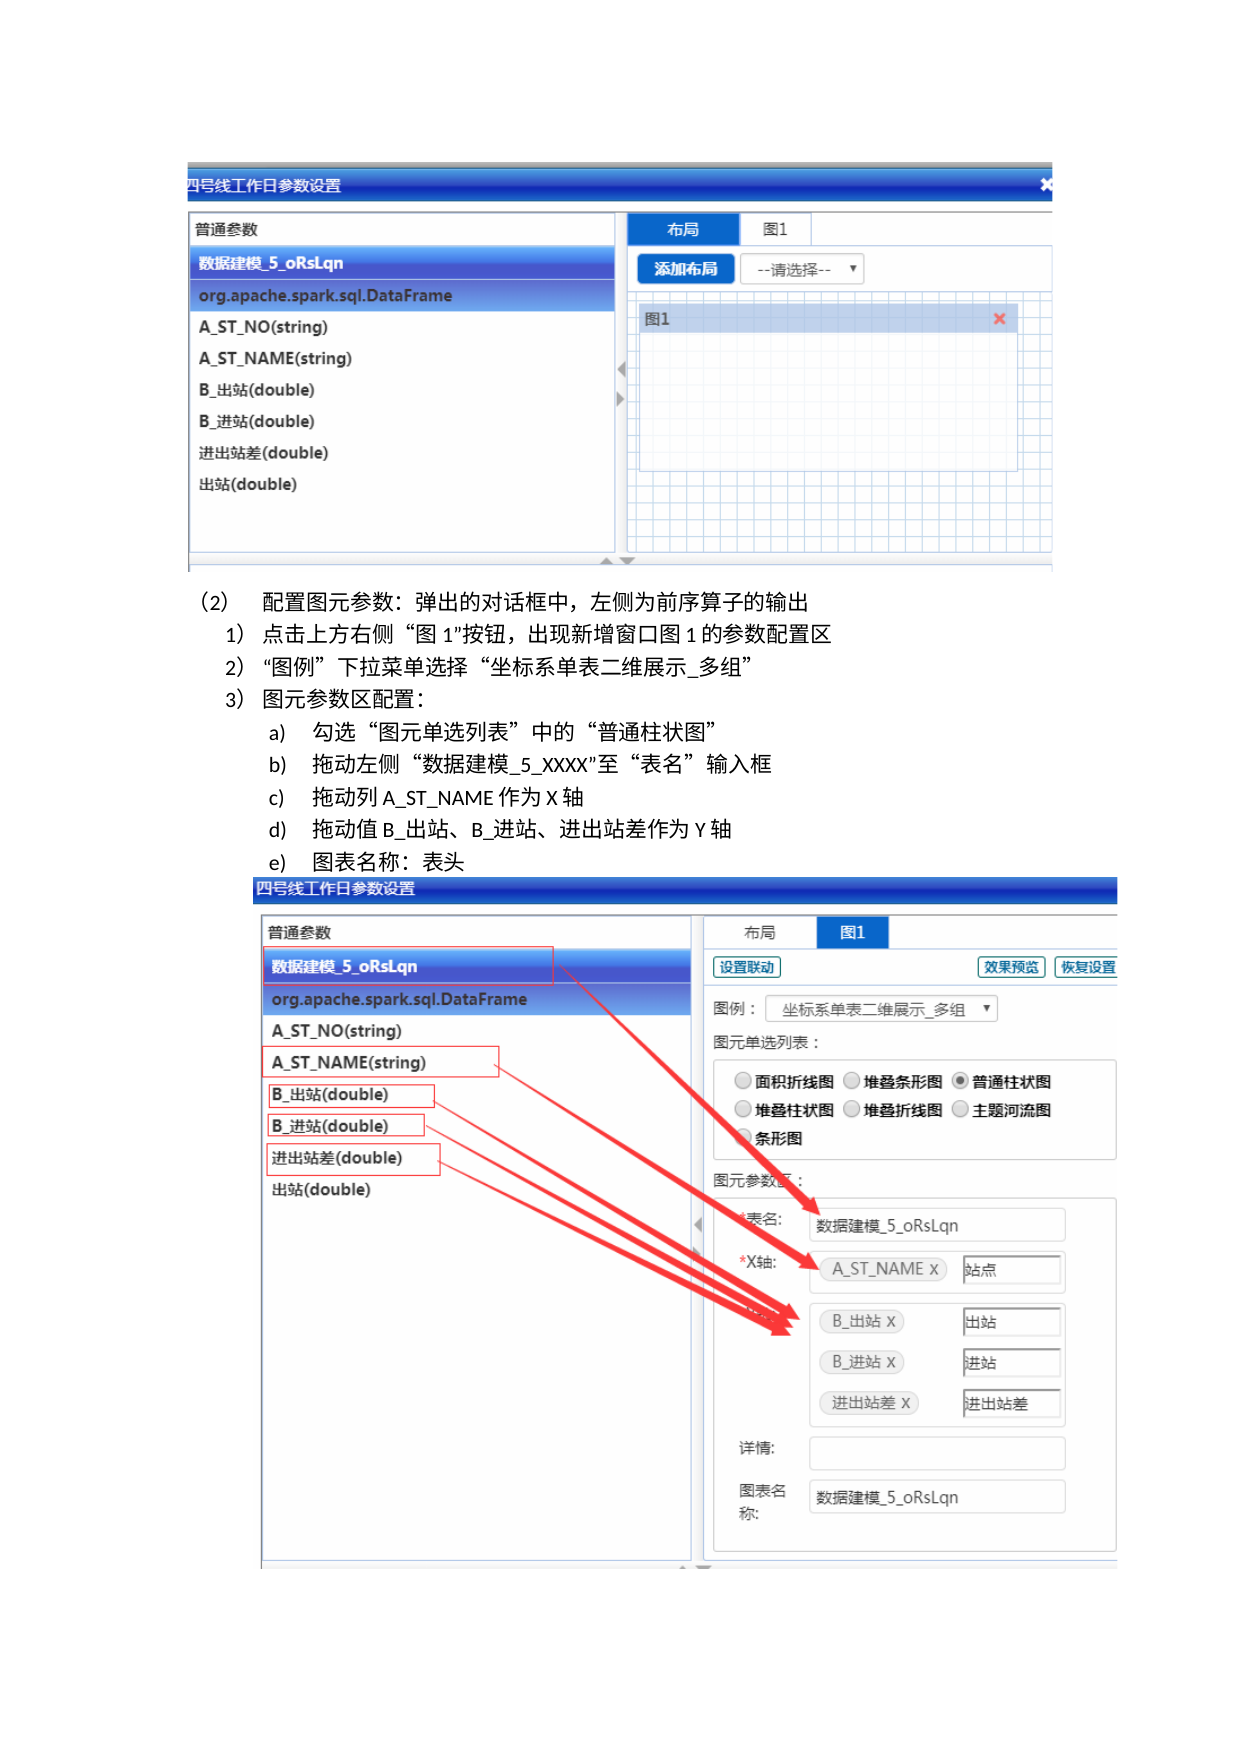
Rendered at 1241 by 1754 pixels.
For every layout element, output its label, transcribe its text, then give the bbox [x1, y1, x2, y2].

picture [187, 162, 1053, 572]
list 拖动值B_出站、B_进站、进出站差作为Y轴 [269, 812, 1053, 844]
picture [253, 877, 1118, 1569]
list 勾选“图元单选列表”中的“普通柱状图” [269, 714, 1053, 747]
list 图表名称：表头 [269, 844, 1053, 877]
list 拖动左侧“数据建模_5_XXXX”至“表名”输入框 [269, 747, 1053, 779]
list 配置图元参数：弹出的对话框中，左侧为前序算子的输出 [187, 584, 1053, 617]
list 点击上方右侧“图1”按钮，出现新增窗口图1的参数配置区 [225, 617, 1053, 649]
list 图元参数区配置： [225, 682, 1053, 714]
list “图例”下拉菜单选择“坐标系单表二维展示_多组” [225, 649, 1053, 682]
list 拖动列A_ST_NAME作为X轴 [269, 779, 1053, 812]
